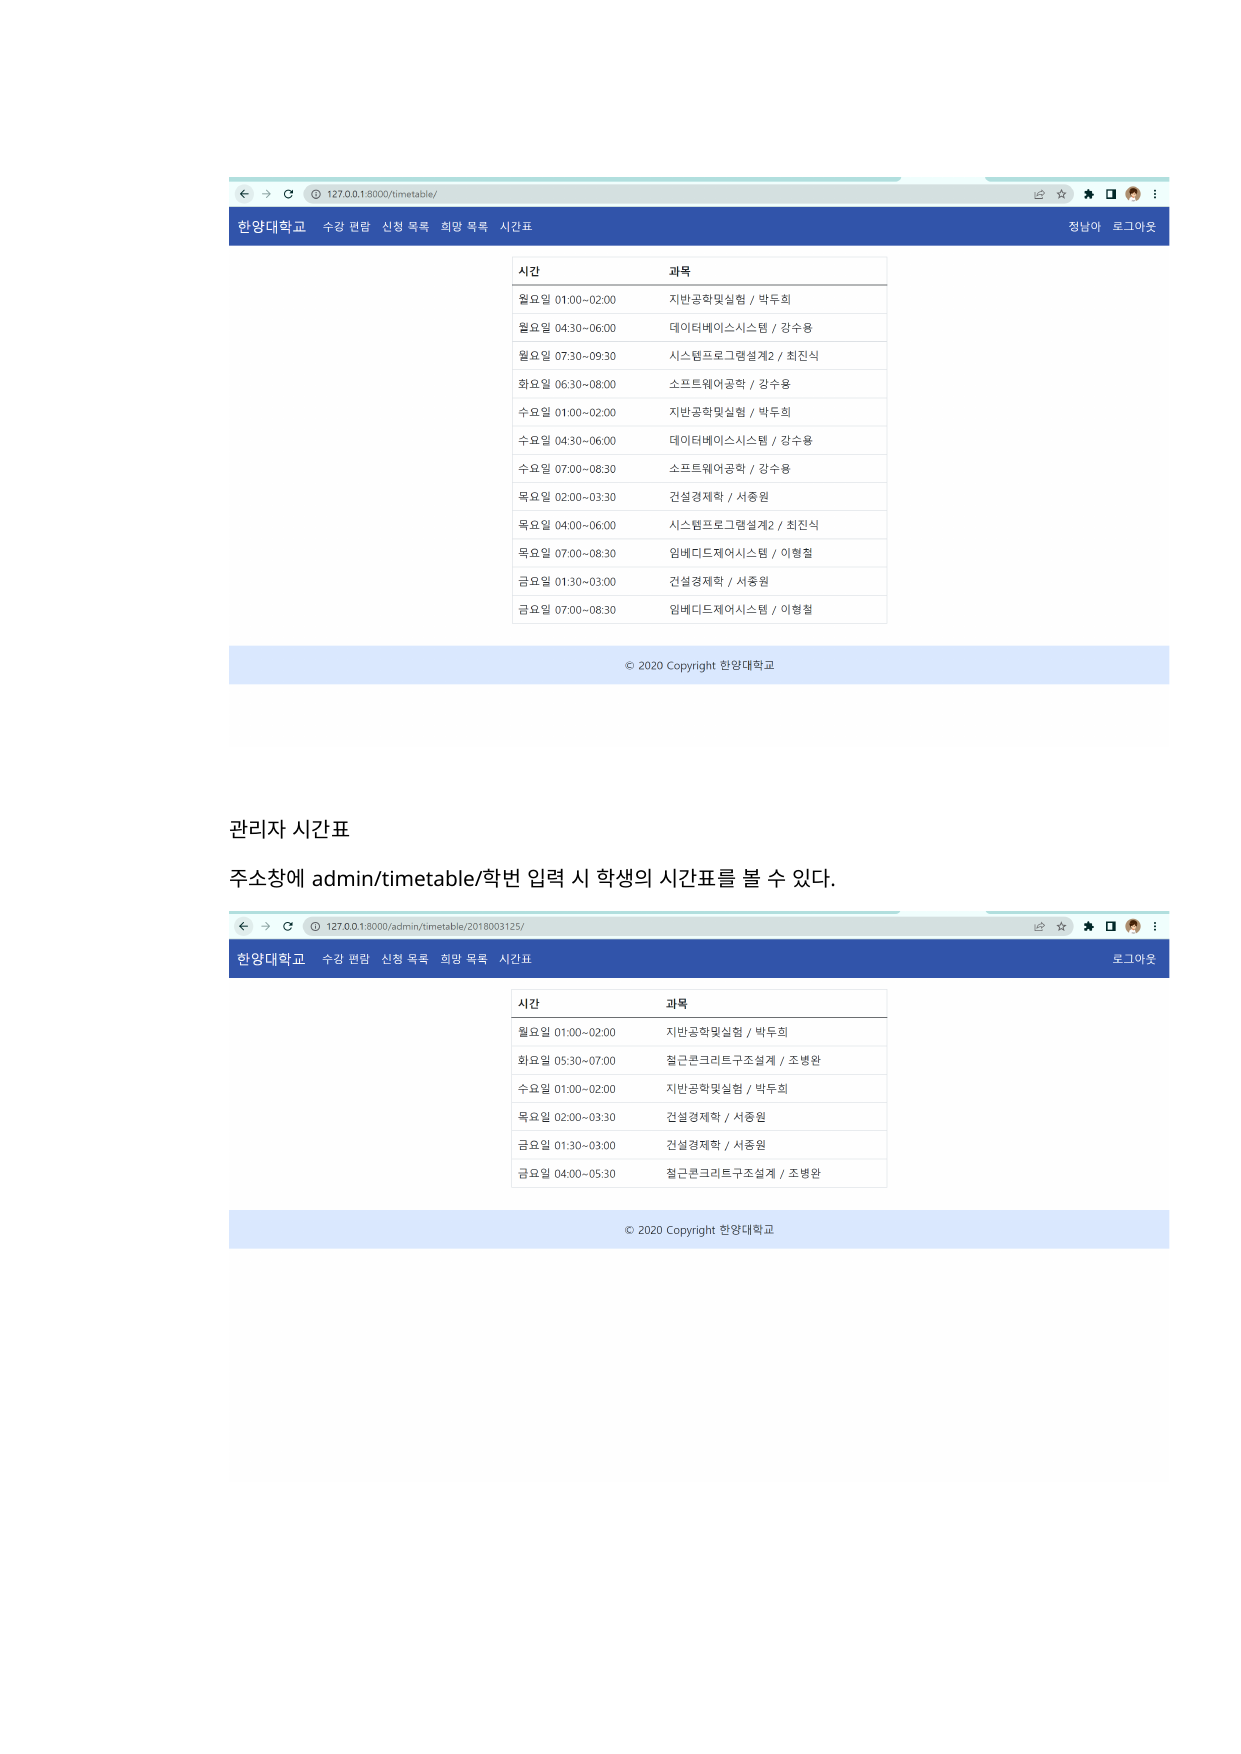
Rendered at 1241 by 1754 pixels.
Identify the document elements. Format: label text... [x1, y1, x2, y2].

list 관리자 시간표 [229, 813, 1090, 843]
list 주소창에 admin/timetable/학번 입력 시 학생의 시간표를 볼 수 있다. [229, 862, 1090, 893]
picture [229, 911, 1170, 1482]
picture [229, 177, 1170, 747]
